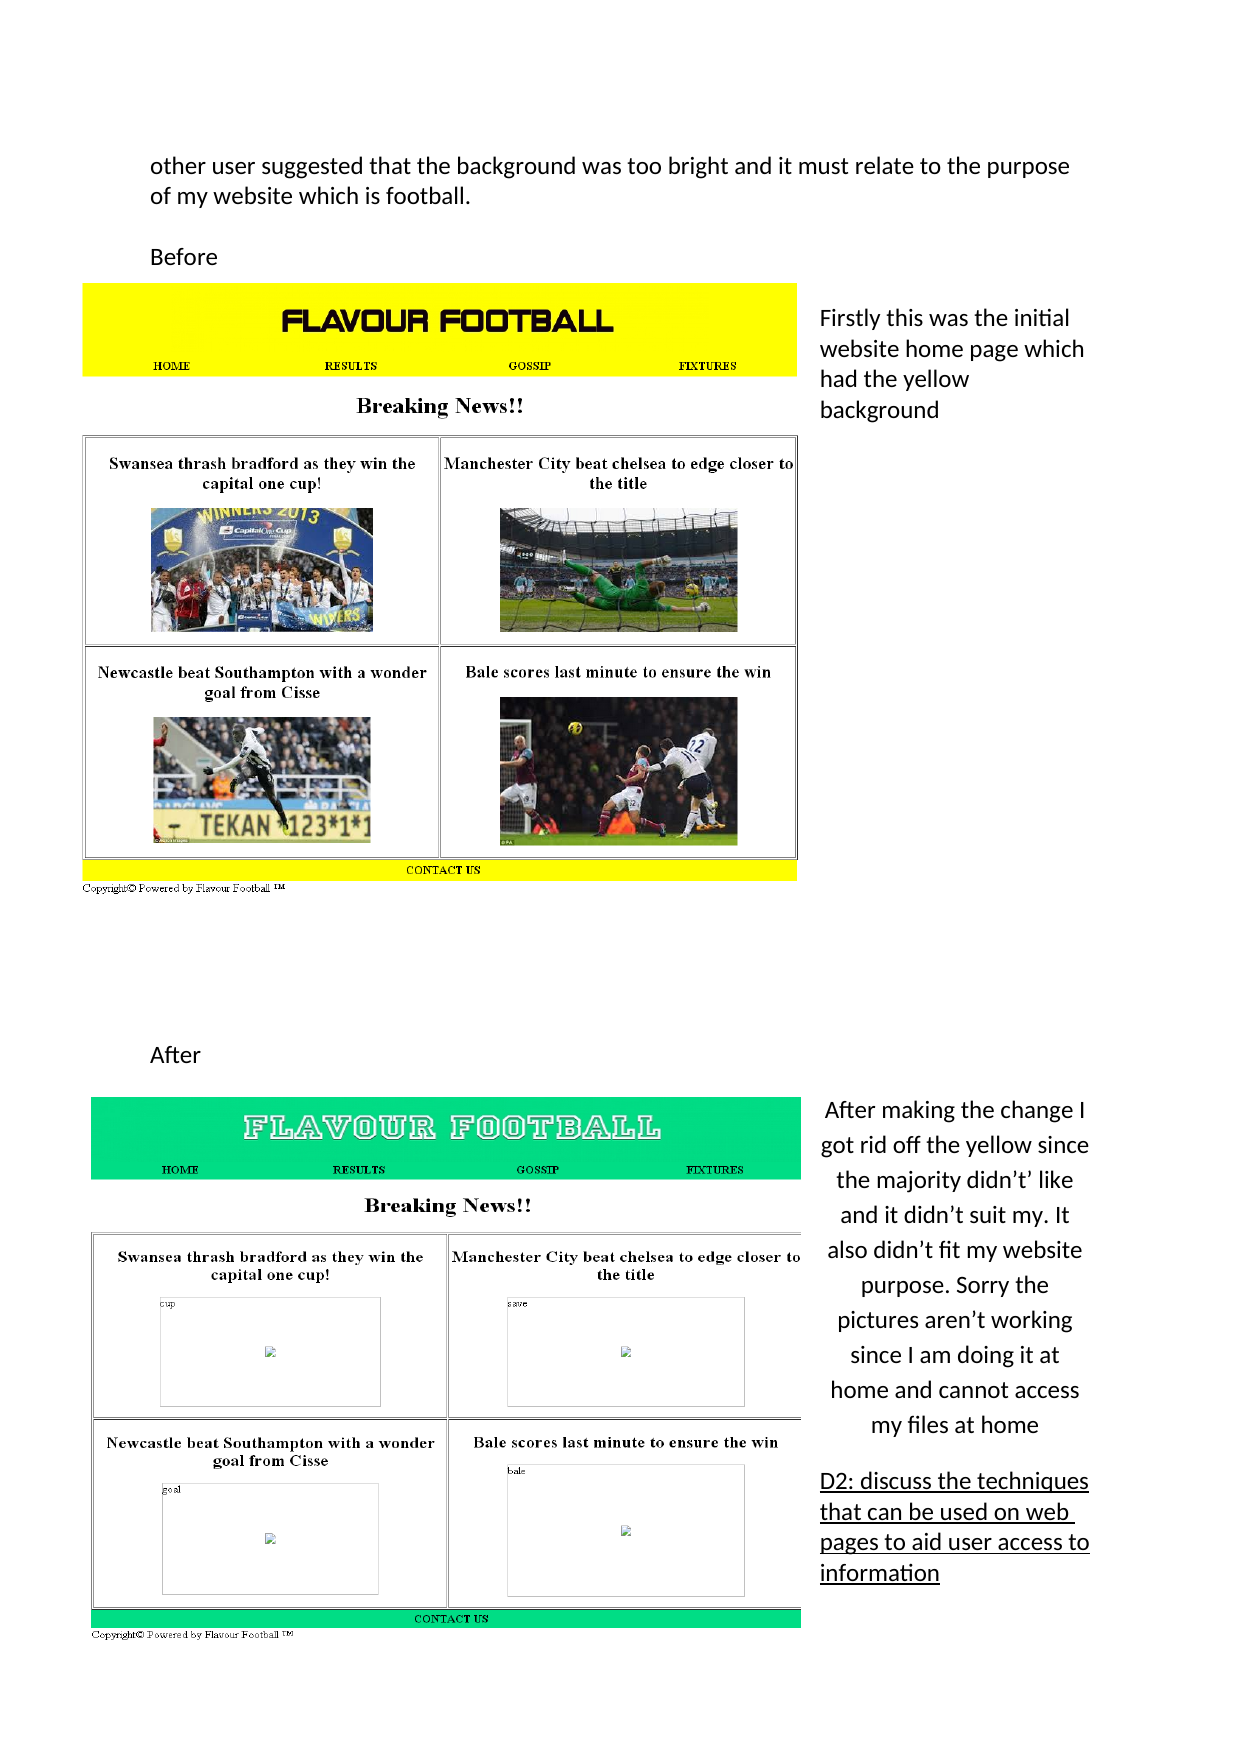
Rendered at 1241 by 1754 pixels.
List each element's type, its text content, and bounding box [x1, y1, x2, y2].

text Before [150, 242, 1090, 272]
text After [150, 1039, 1090, 1069]
text After making the change I got rid off the yellow since the majority didn’t’ like and it didn’t suit my. It also didn’t fit my website purpose. Sorry the pictures aren’t working since I am doing it at home and cannot access my files at home [150, 1095, 1090, 1440]
picture [75, 283, 801, 903]
text D2: discuss the techniques that can be used on web pages to aid user access to information [801, 1466, 1090, 1588]
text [150, 150, 1090, 211]
picture [85, 1097, 801, 1647]
text Firstly this was the initial website home page which had the yellow background [801, 303, 1090, 425]
